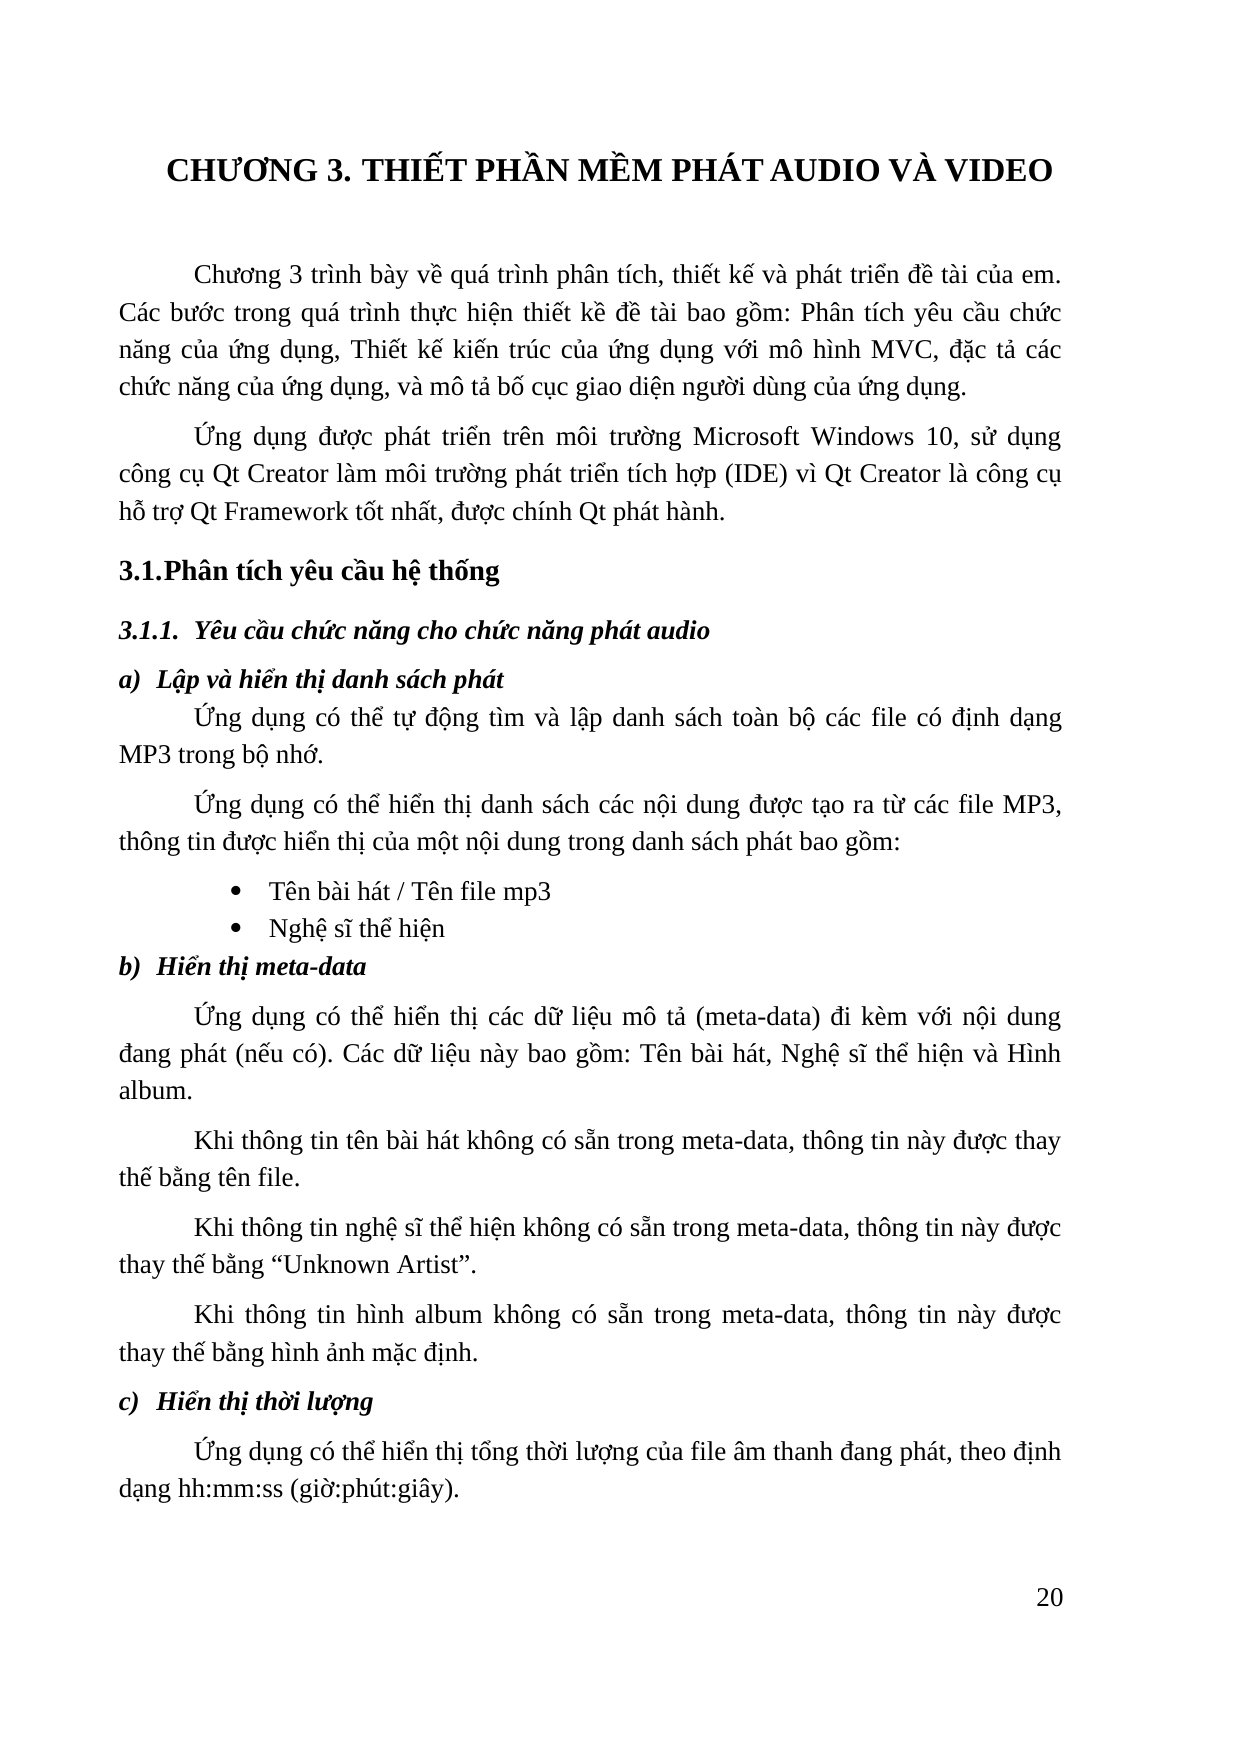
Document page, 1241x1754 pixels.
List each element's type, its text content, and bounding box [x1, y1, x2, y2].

text Khi thông tin hình album không có sẵn trong meta-data, thông tin này được thay thế bằng hình ảnh mặc định. [118, 1298, 1063, 1367]
text Ứng dụng được phát triển trên môi trường Microsoft Windows 10, sử dụng công cụ Qt Creator làm môi trường phát triển tích hợp (IDE) vì Qt Creator là công cụ hỗ trợ Qt Framework tốt nhất, được chính Qt phát hành. [118, 420, 1063, 526]
subtitle Yêu cầu chức năng cho chức năng phát audio [118, 614, 1063, 645]
text Khi thông tin tên bài hát không có sẵn trong meta-data, thông tin này được thay thế bằng tên file. [118, 1124, 1063, 1193]
list Nghệ sĩ thể hiện [231, 913, 1063, 944]
list Tên bài hát / Tên file mp3 [231, 875, 1063, 906]
list Hiển thị thời lượng [118, 1386, 1063, 1417]
list Lập và hiển thị danh sách phát [118, 664, 1063, 695]
text Khi thông tin nghệ sĩ thể hiện không có sẵn trong meta-data, thông tin này được thay thế bằng “Unknown Artist”. [118, 1211, 1063, 1280]
text Chương 3 trình bày về quá trình phân tích, thiết kế và phát triển đề tài của em. Các bước trong quá trình thực hiện thiết kề đề tài bao gồm: Phân tích yêu cầu chức năng của ứng dụng, Thiết kế kiến trúc của ứng dụng với mô hình MVC, đặc tả các chức năng của ứng dụng, và mô tả bố cục giao diện người dùng của ứng dụng. [118, 258, 1063, 401]
subtitle Phân tích yêu cầu hệ thống [118, 553, 1063, 586]
text Ứng dụng có thể hiển thị danh sách các nội dung được tạo ra từ các file MP3, thông tin được hiển thị của một nội dung trong danh sách phát bao gồm: [118, 788, 1063, 856]
list Ứng dụng có thể tự động tìm và lập danh sách toàn bộ các file có định dạng MP3 trong bộ nhớ. [118, 701, 1063, 769]
subtitle THIẾT PHẦN MỀM PHÁT AUDIO VÀ VIDEO [118, 150, 1063, 188]
text Ứng dụng có thể hiển thị tổng thời lượng của file âm thanh đang phát, theo định dạng hh:mm:ss (giờ:phút:giây). [118, 1435, 1063, 1504]
list Hiển thị meta-data [118, 950, 1063, 981]
text Ứng dụng có thể hiển thị các dữ liệu mô tả (meta-data) đi kèm với nội dung đang phát (nếu có). Các dữ liệu này bao gồm: Tên bài hát, Nghệ sĩ thể hiện và Hình album. [118, 1000, 1063, 1106]
